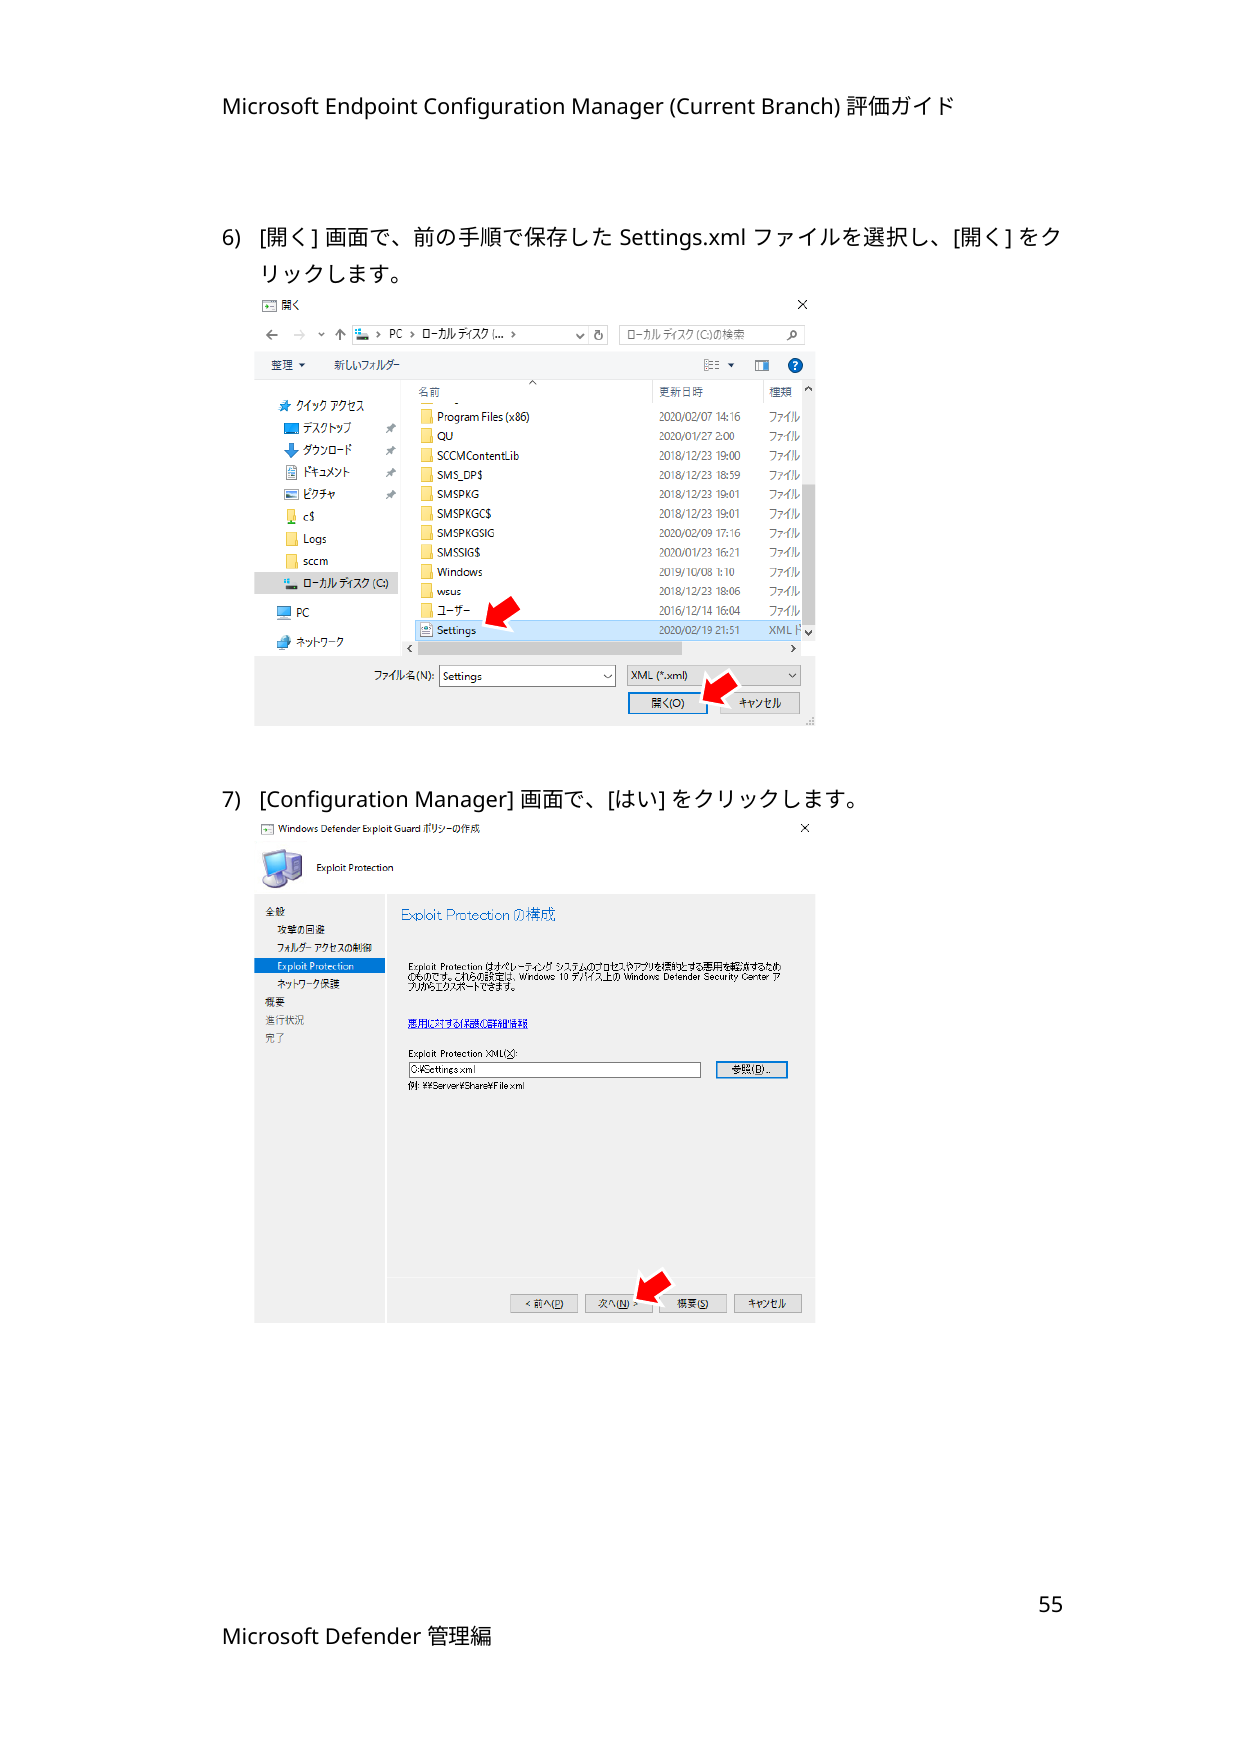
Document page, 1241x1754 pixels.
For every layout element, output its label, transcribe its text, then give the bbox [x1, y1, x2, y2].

picture [254, 291, 816, 726]
text [Configuration Manager] 画面で、[はい] をクリックします。 [222, 779, 1063, 817]
picture [254, 816, 816, 1323]
text [開く] 画面で、前の手順で保存した Settings.xml ファイルを選択し、[開く] をクリックします。 [222, 217, 1063, 292]
